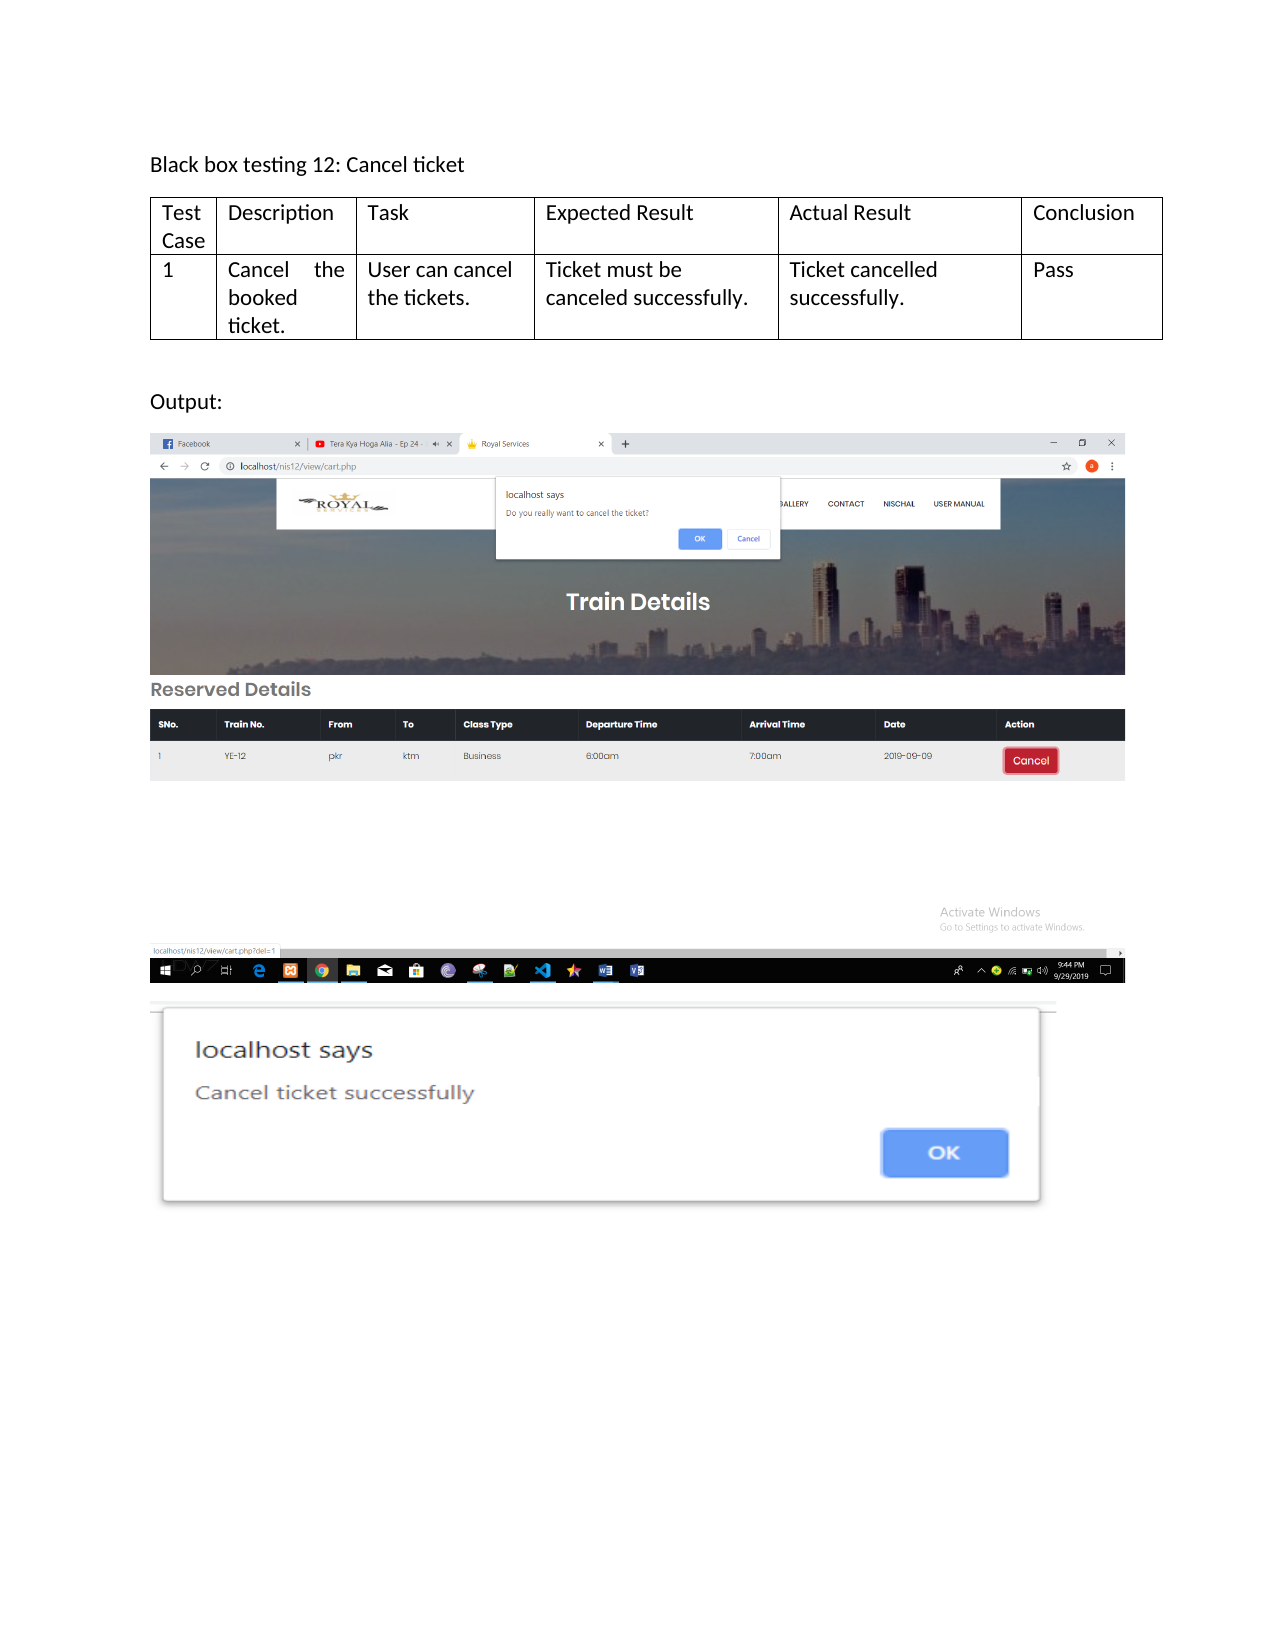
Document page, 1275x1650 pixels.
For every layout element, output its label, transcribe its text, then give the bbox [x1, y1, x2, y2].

table_header Test Case [151, 198, 216, 254]
table_cell Cancel the booked ticket. [217, 255, 356, 339]
table_cell 1 [151, 255, 216, 339]
table_cell Pass [1022, 255, 1162, 339]
table_header Task [357, 198, 534, 254]
table_header Expected Result [535, 198, 778, 254]
picture [150, 433, 1125, 983]
table_header Actual Result [779, 198, 1021, 254]
text Output: [150, 387, 1125, 415]
text Black box testing 12: Cancel ticket [150, 150, 1125, 178]
table_cell Ticket must be canceled successfully. [535, 255, 778, 339]
picture [150, 1001, 1057, 1213]
table_header Description [217, 198, 356, 254]
table_cell Ticket cancelled successfully. [779, 255, 1021, 339]
table_cell User can cancel the tickets. [357, 255, 534, 339]
table_header Conclusion [1022, 198, 1162, 254]
